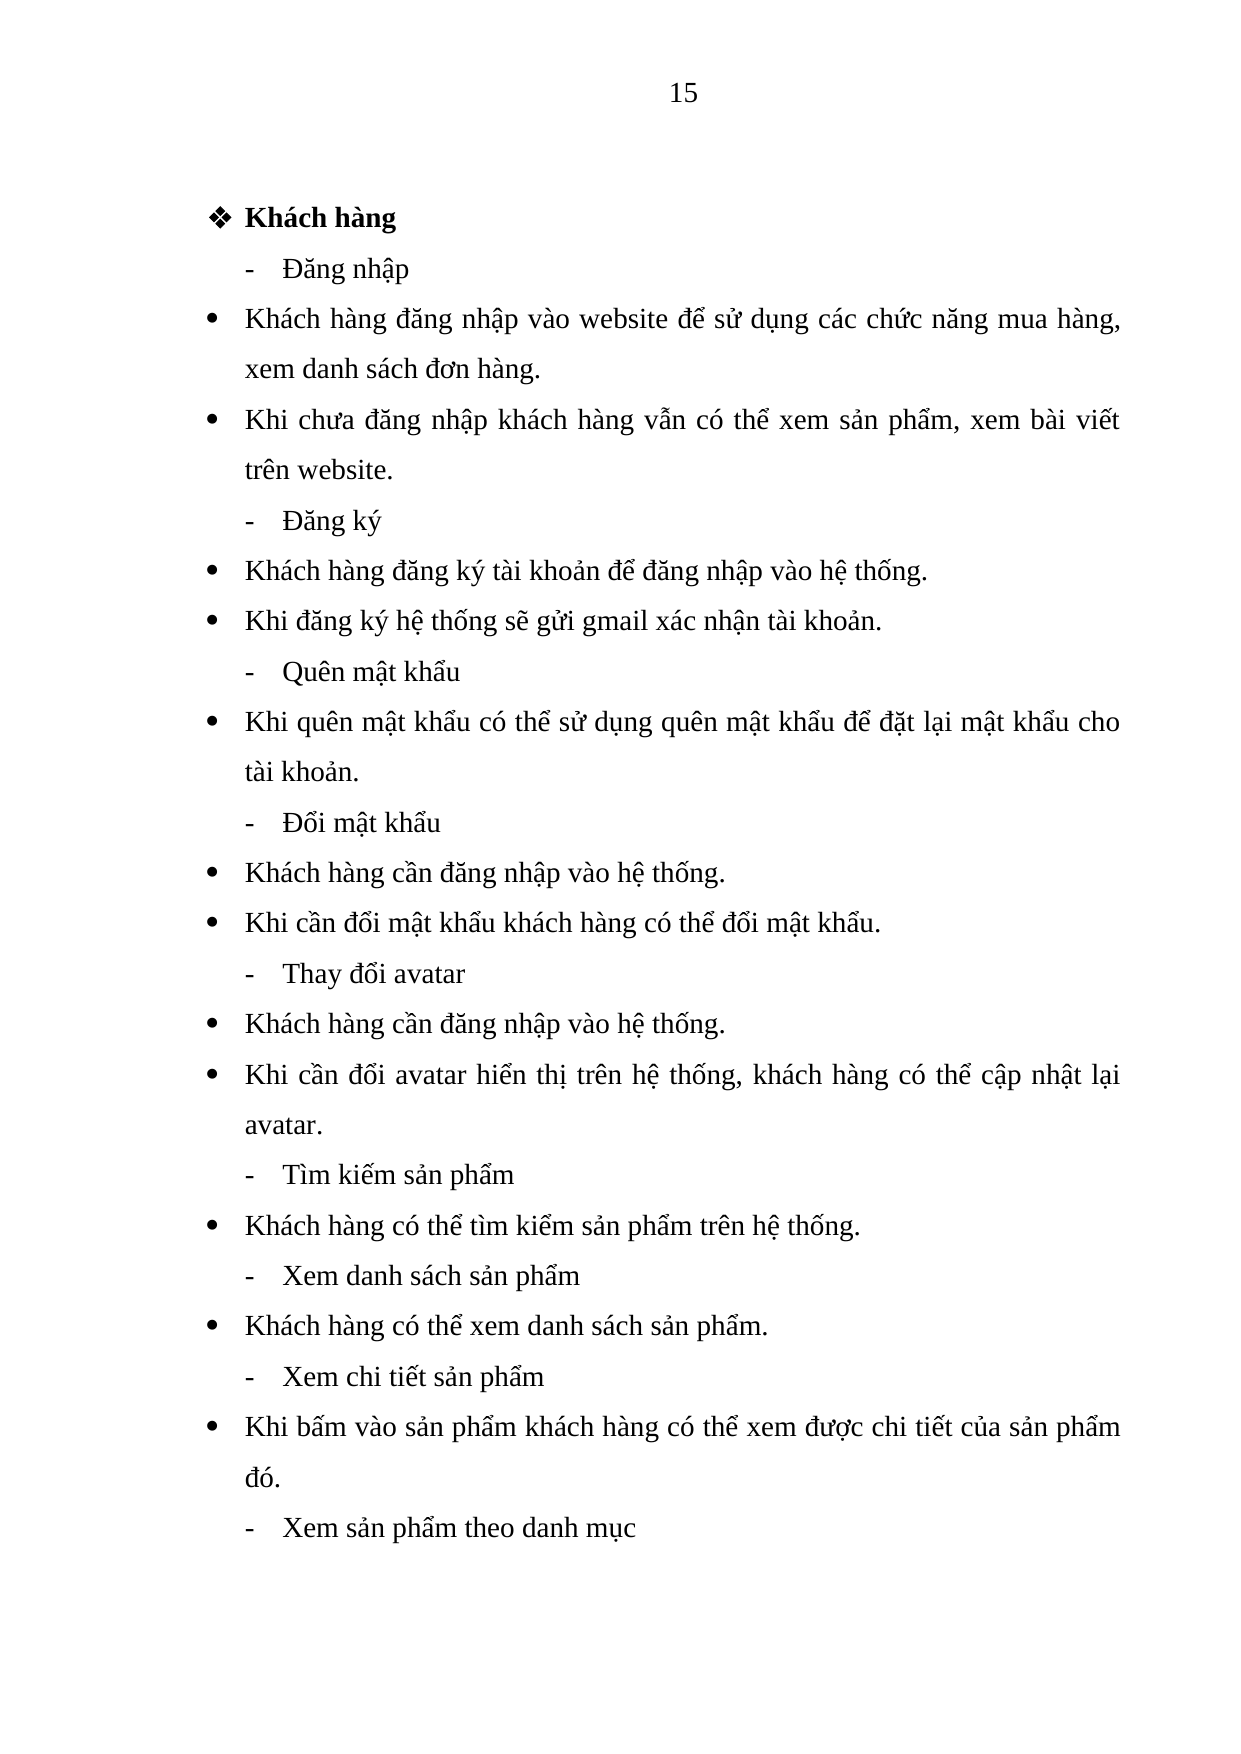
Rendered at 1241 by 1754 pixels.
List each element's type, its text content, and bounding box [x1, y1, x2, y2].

list Xem sản phẩm theo danh mục [244, 1510, 1122, 1543]
list Đăng nhập [244, 251, 1122, 284]
list Đổi mật khẩu [244, 805, 1122, 838]
list Thay đổi avatar [244, 956, 1122, 989]
list Xem chi tiết sản phẩm [244, 1359, 1122, 1392]
list Khách hàng có thể tìm kiểm sản phẩm trên hệ thống. [207, 1208, 1122, 1241]
list Khách hàng cần đăng nhập vào hệ thống. [207, 1006, 1122, 1040]
list Quên mật khẩu [244, 654, 1122, 687]
list Khi quên mật khẩu có thể sử dụng quên mật khẩu để đặt lại mật khẩu cho tài khoản. [207, 704, 1122, 788]
list Khi cần đổi avatar hiển thị trên hệ thống, khách hàng có thể cập nhật lại avatar. [207, 1057, 1122, 1141]
list Khi đăng ký hệ thống sẽ gửi gmail xác nhận tài khoản. [207, 603, 1122, 637]
list Khách hàng cần đăng nhập vào hệ thống. [207, 855, 1122, 889]
list Khách hàng có thể xem danh sách sản phẩm. [207, 1308, 1122, 1342]
list Tìm kiếm sản phẩm [244, 1157, 1122, 1191]
list Khi bấm vào sản phẩm khách hàng có thể xem được chi tiết của sản phẩm đó. [207, 1409, 1122, 1493]
list Khi cần đổi mật khẩu khách hàng có thể đổi mật khẩu. [207, 906, 1122, 939]
list Khách hàng đăng nhập vào website để sử dụng các chức năng mua hàng, xem danh sách đơn hàng. [207, 301, 1122, 385]
list Khách hàng đăng ký tài khoản để đăng nhập vào hệ thống. [207, 553, 1122, 587]
list Khách hàng [207, 201, 1122, 234]
list Đăng ký [244, 503, 1122, 536]
list Khi chưa đăng nhập khách hàng vẫn có thể xem sản phẩm, xem bài viết trên website. [207, 402, 1122, 486]
list Xem danh sách sản phẩm [244, 1258, 1122, 1292]
